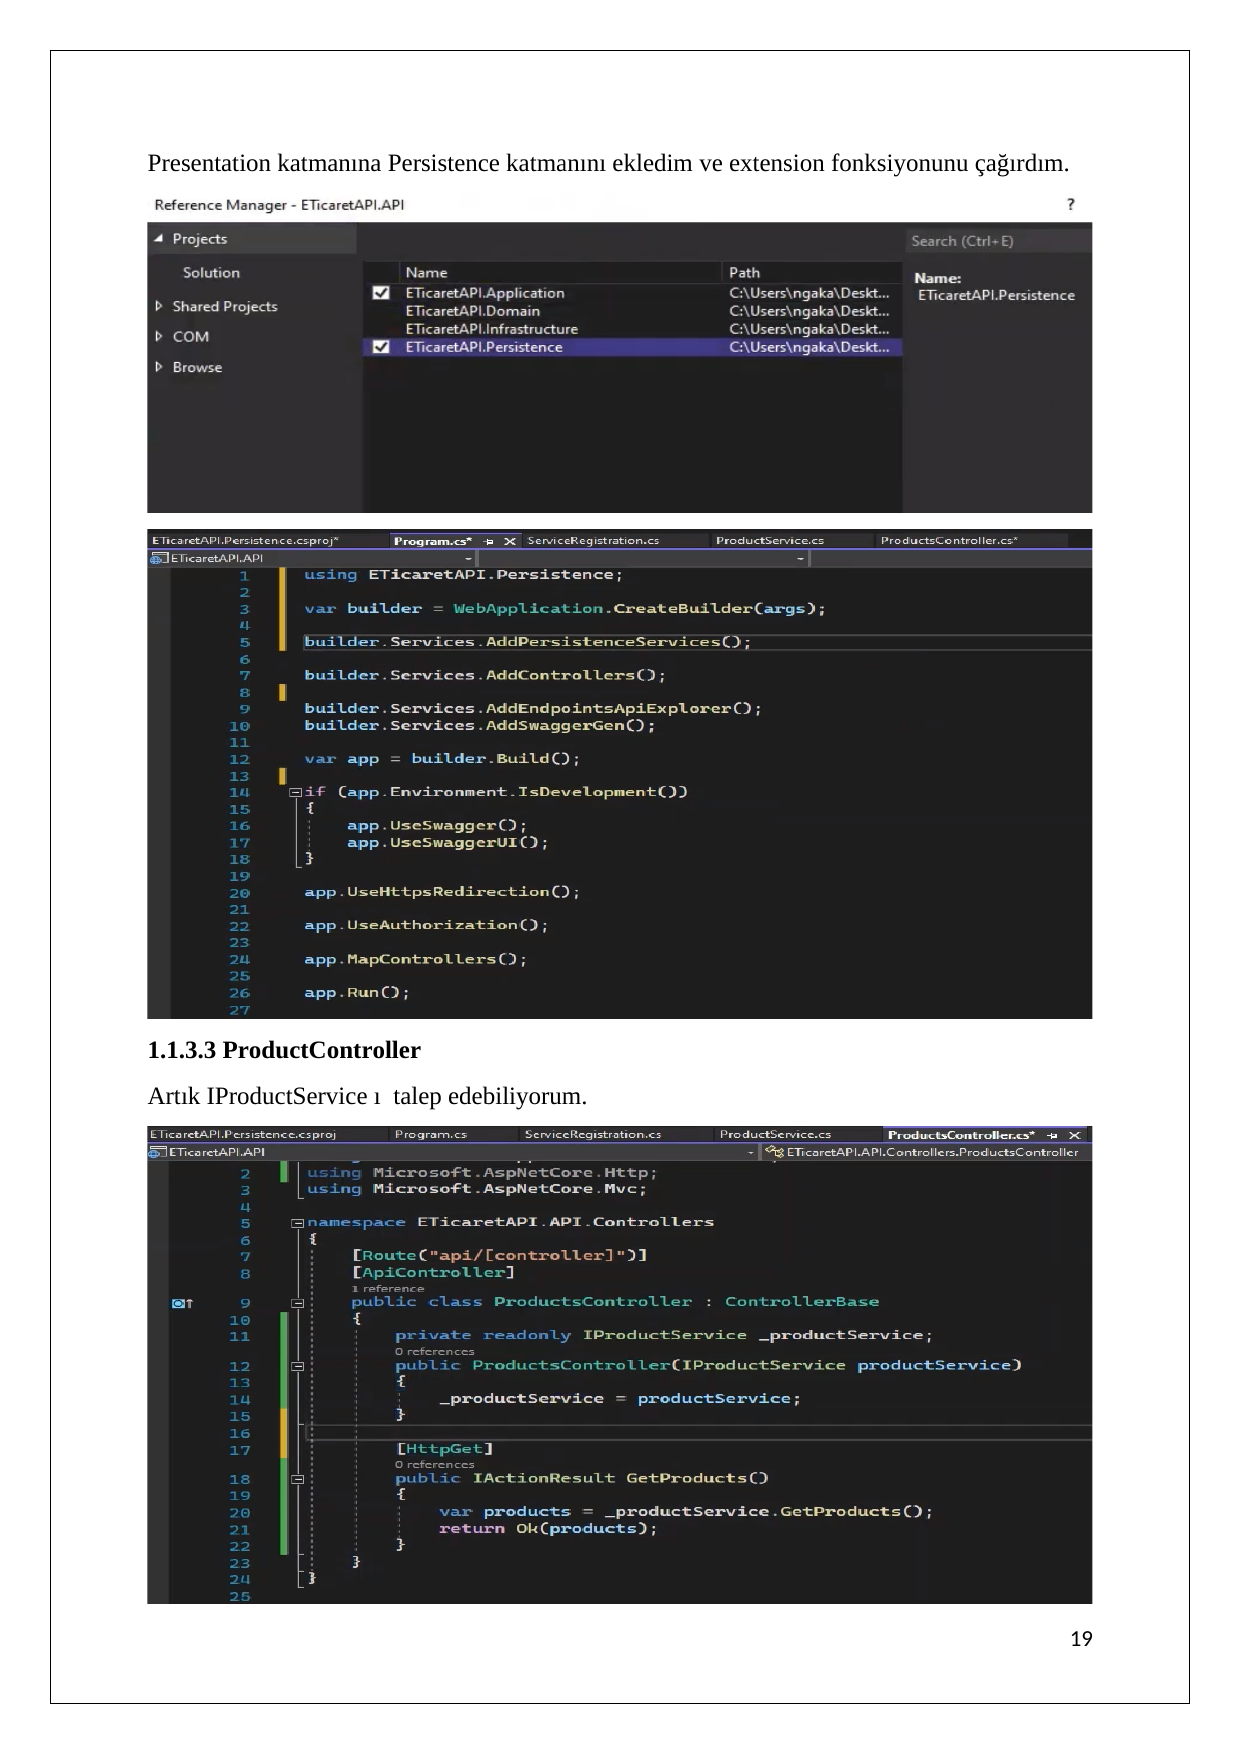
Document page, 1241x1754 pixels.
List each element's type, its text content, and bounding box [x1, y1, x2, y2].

text Presentation katmanına Persistence katmanını ekledim ve extension fonksiyonunu çağırdım. [147, 148, 1093, 176]
picture [147, 1126, 1093, 1604]
picture [147, 193, 1093, 513]
text 1.1.3.3 ProductController [147, 1035, 1093, 1064]
picture [147, 529, 1093, 1019]
text Artık IProductService ı talep edebiliyorum. [147, 1081, 1093, 1109]
